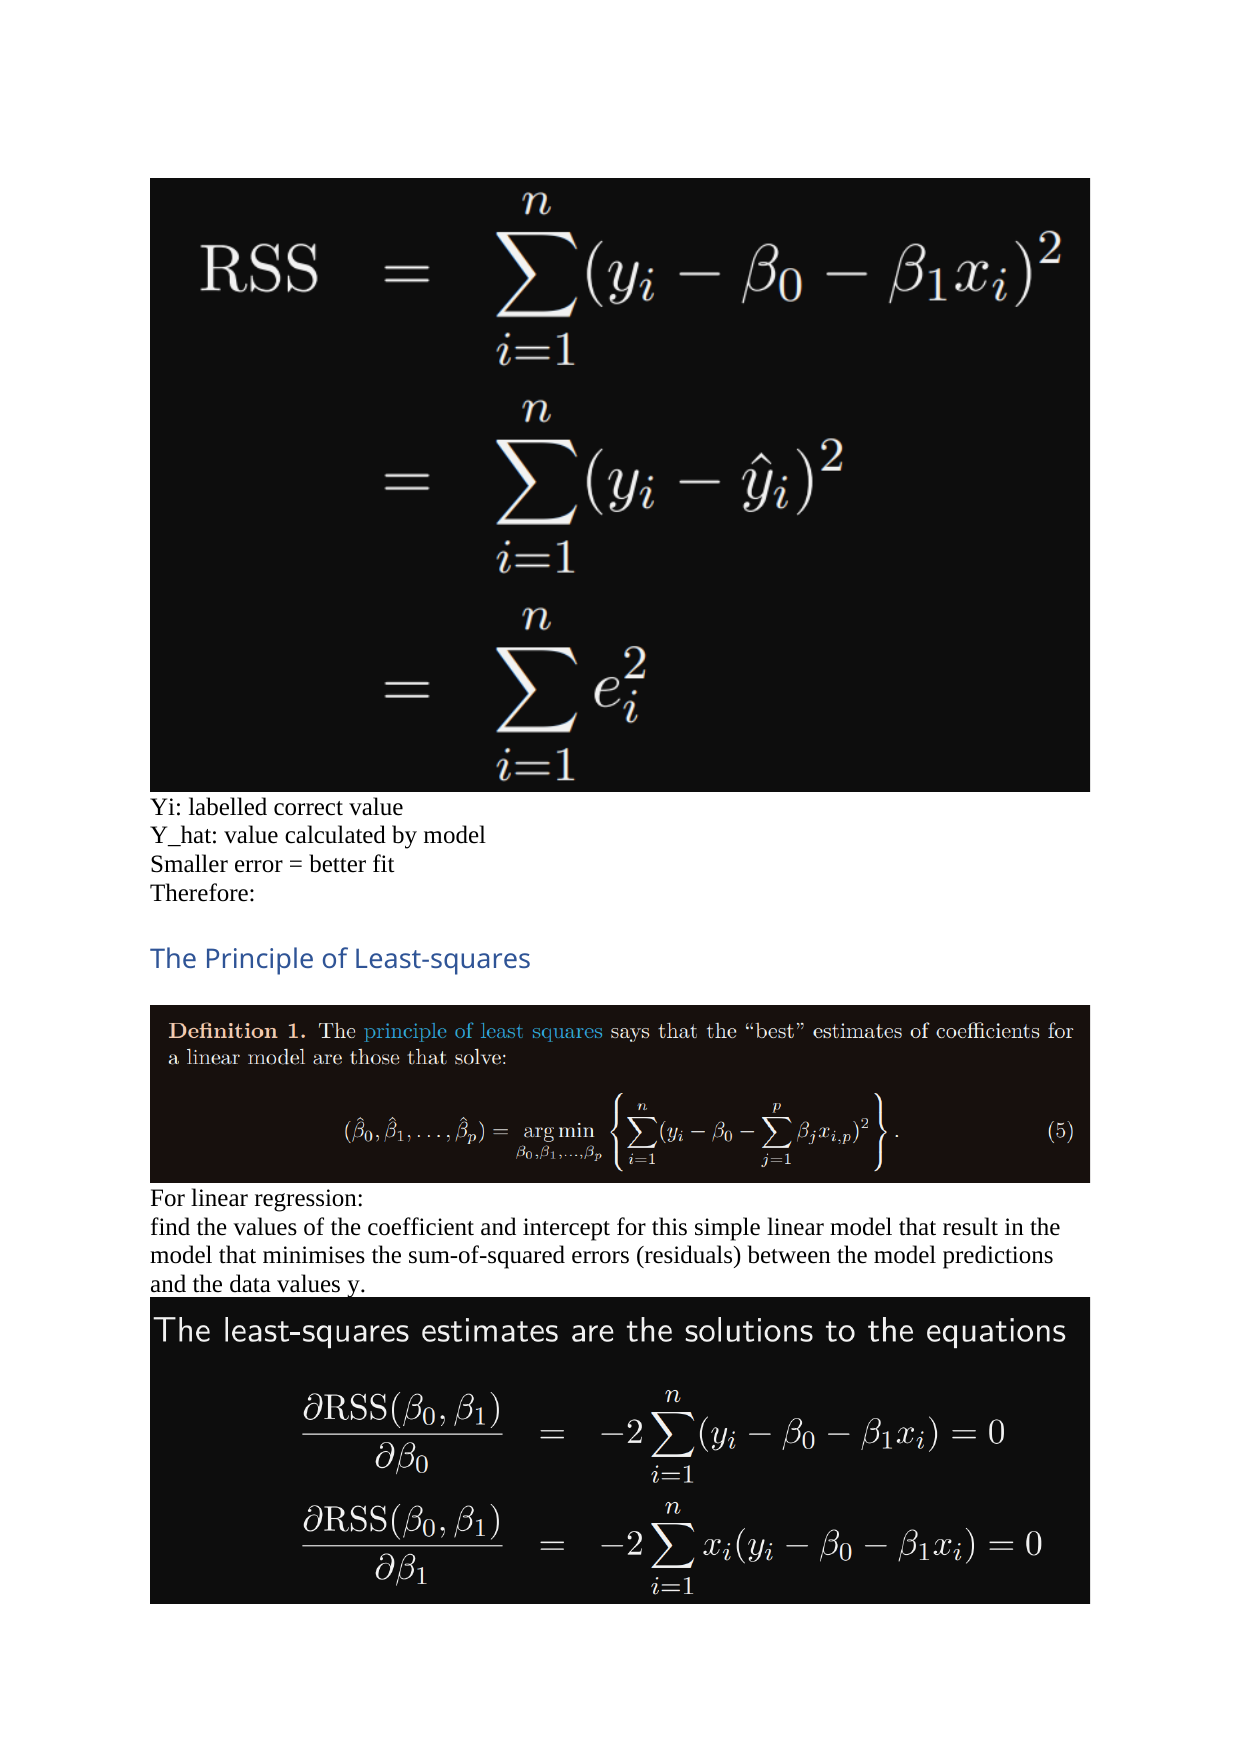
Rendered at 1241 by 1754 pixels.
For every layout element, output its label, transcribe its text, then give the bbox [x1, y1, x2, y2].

text Y_hat: value calculated by model [150, 821, 1090, 849]
text Therefore: [150, 878, 1090, 907]
text Yi: labelled correct value [150, 792, 1090, 821]
subtitle The Principle of Least-squares [150, 940, 1090, 977]
picture [150, 178, 1091, 792]
text For linear regression: find the values of the coefficient and intercept for this simple linear model that result in the model that minimises the sum-of-squared errors (residuals) between the model predictions and the data values y. [150, 1183, 1090, 1297]
picture [150, 1297, 1091, 1604]
text Smaller error = better fit [150, 849, 1090, 878]
picture [150, 1005, 1091, 1183]
